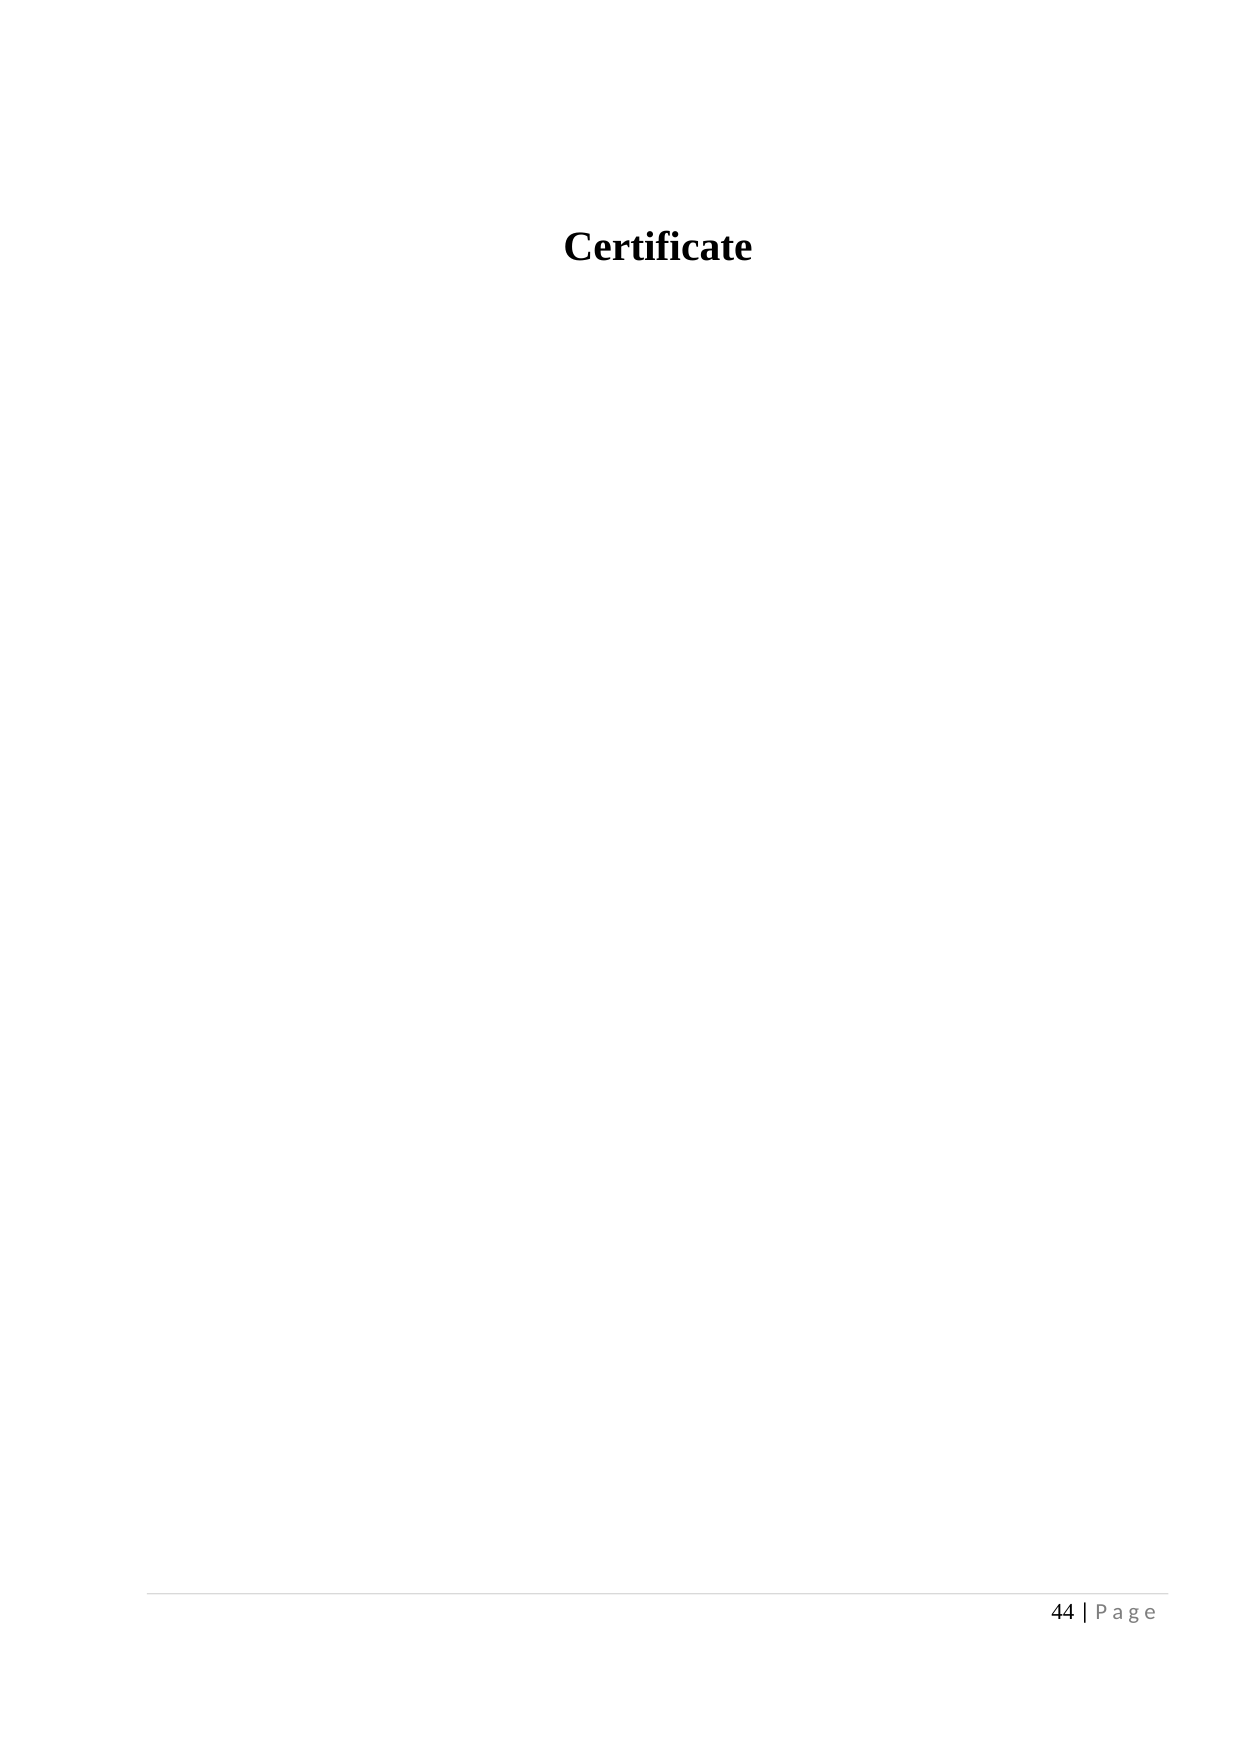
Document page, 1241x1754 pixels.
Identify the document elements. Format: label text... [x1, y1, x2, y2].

text Certificate [148, 221, 1167, 269]
